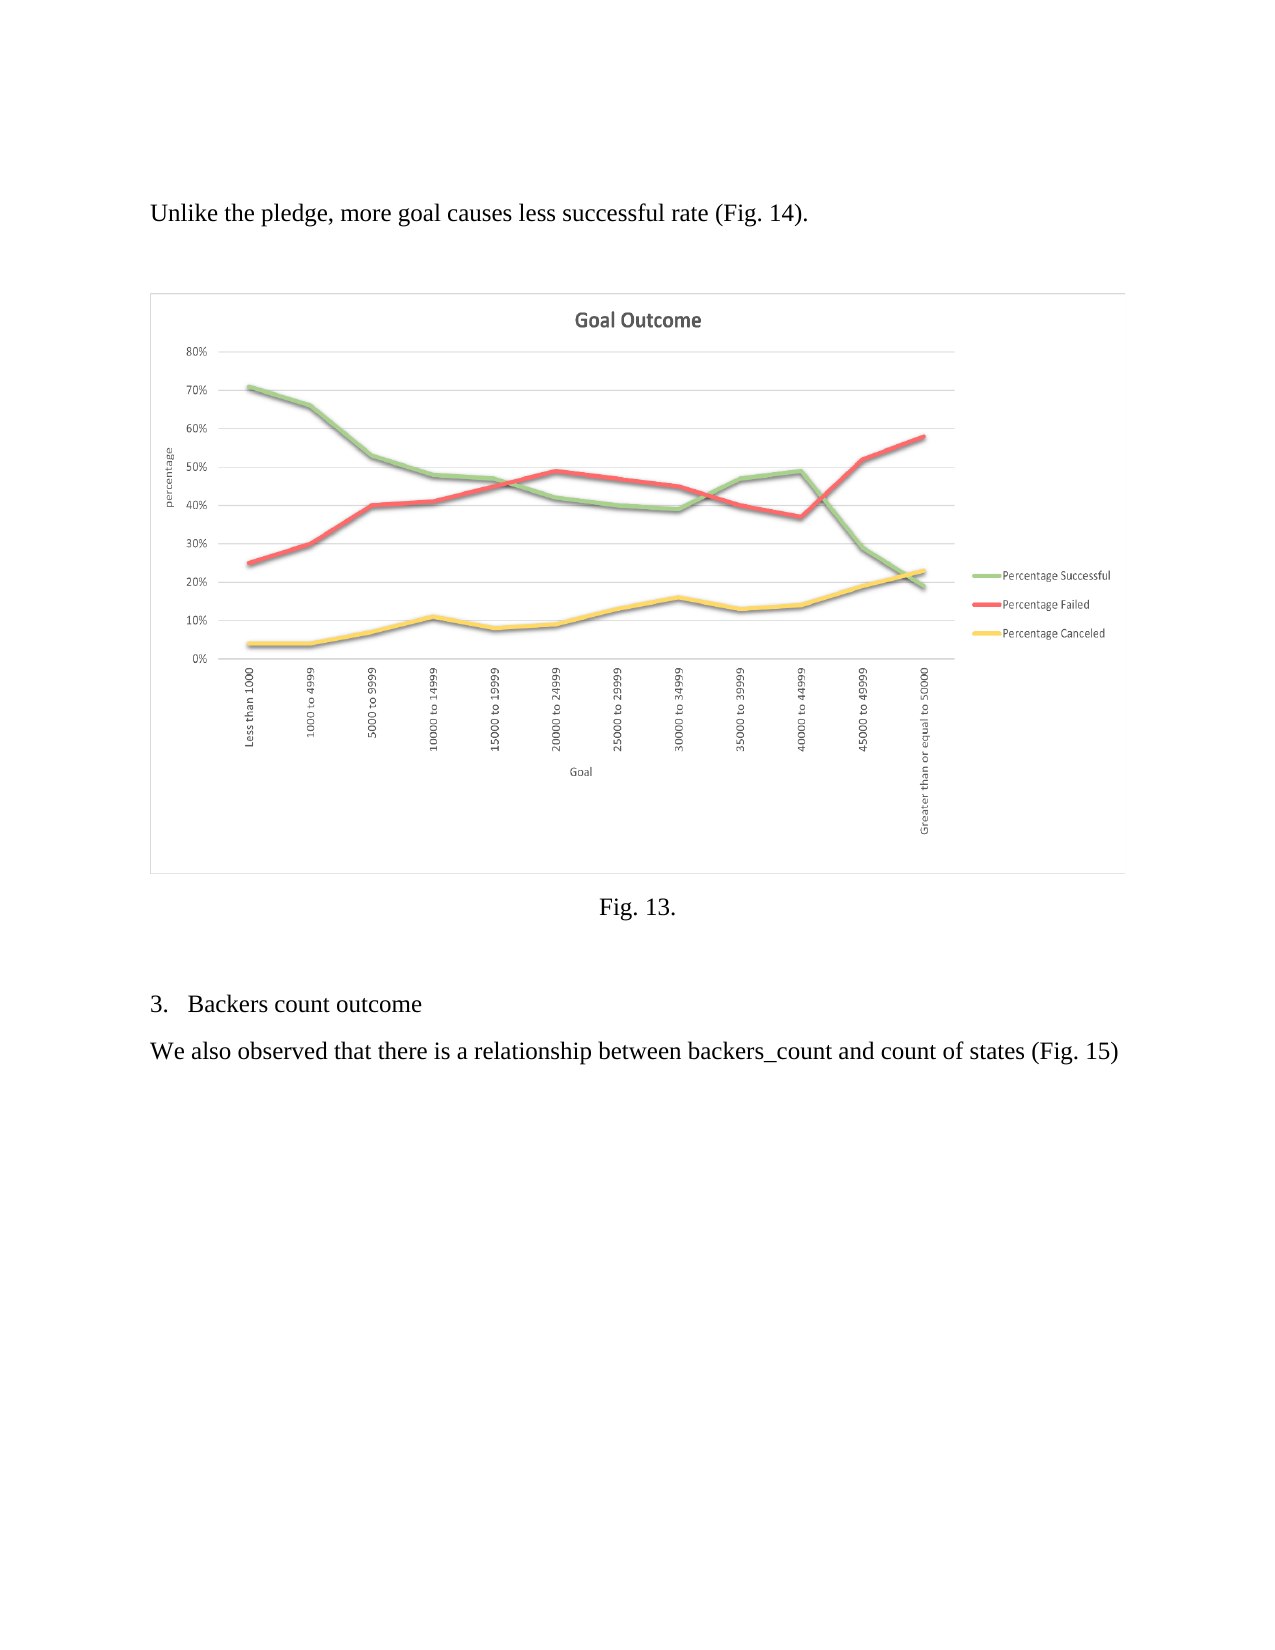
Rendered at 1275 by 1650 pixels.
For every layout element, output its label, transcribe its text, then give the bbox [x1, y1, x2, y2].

picture [150, 293, 1125, 874]
text We also observed that there is a relationship between backers_count and count of states (Fig. 15) [150, 1036, 1125, 1065]
text Unlike the pledge, more goal causes less successful rate (Fig. 14). [150, 198, 1125, 226]
list Backers count outcome [150, 989, 1125, 1017]
